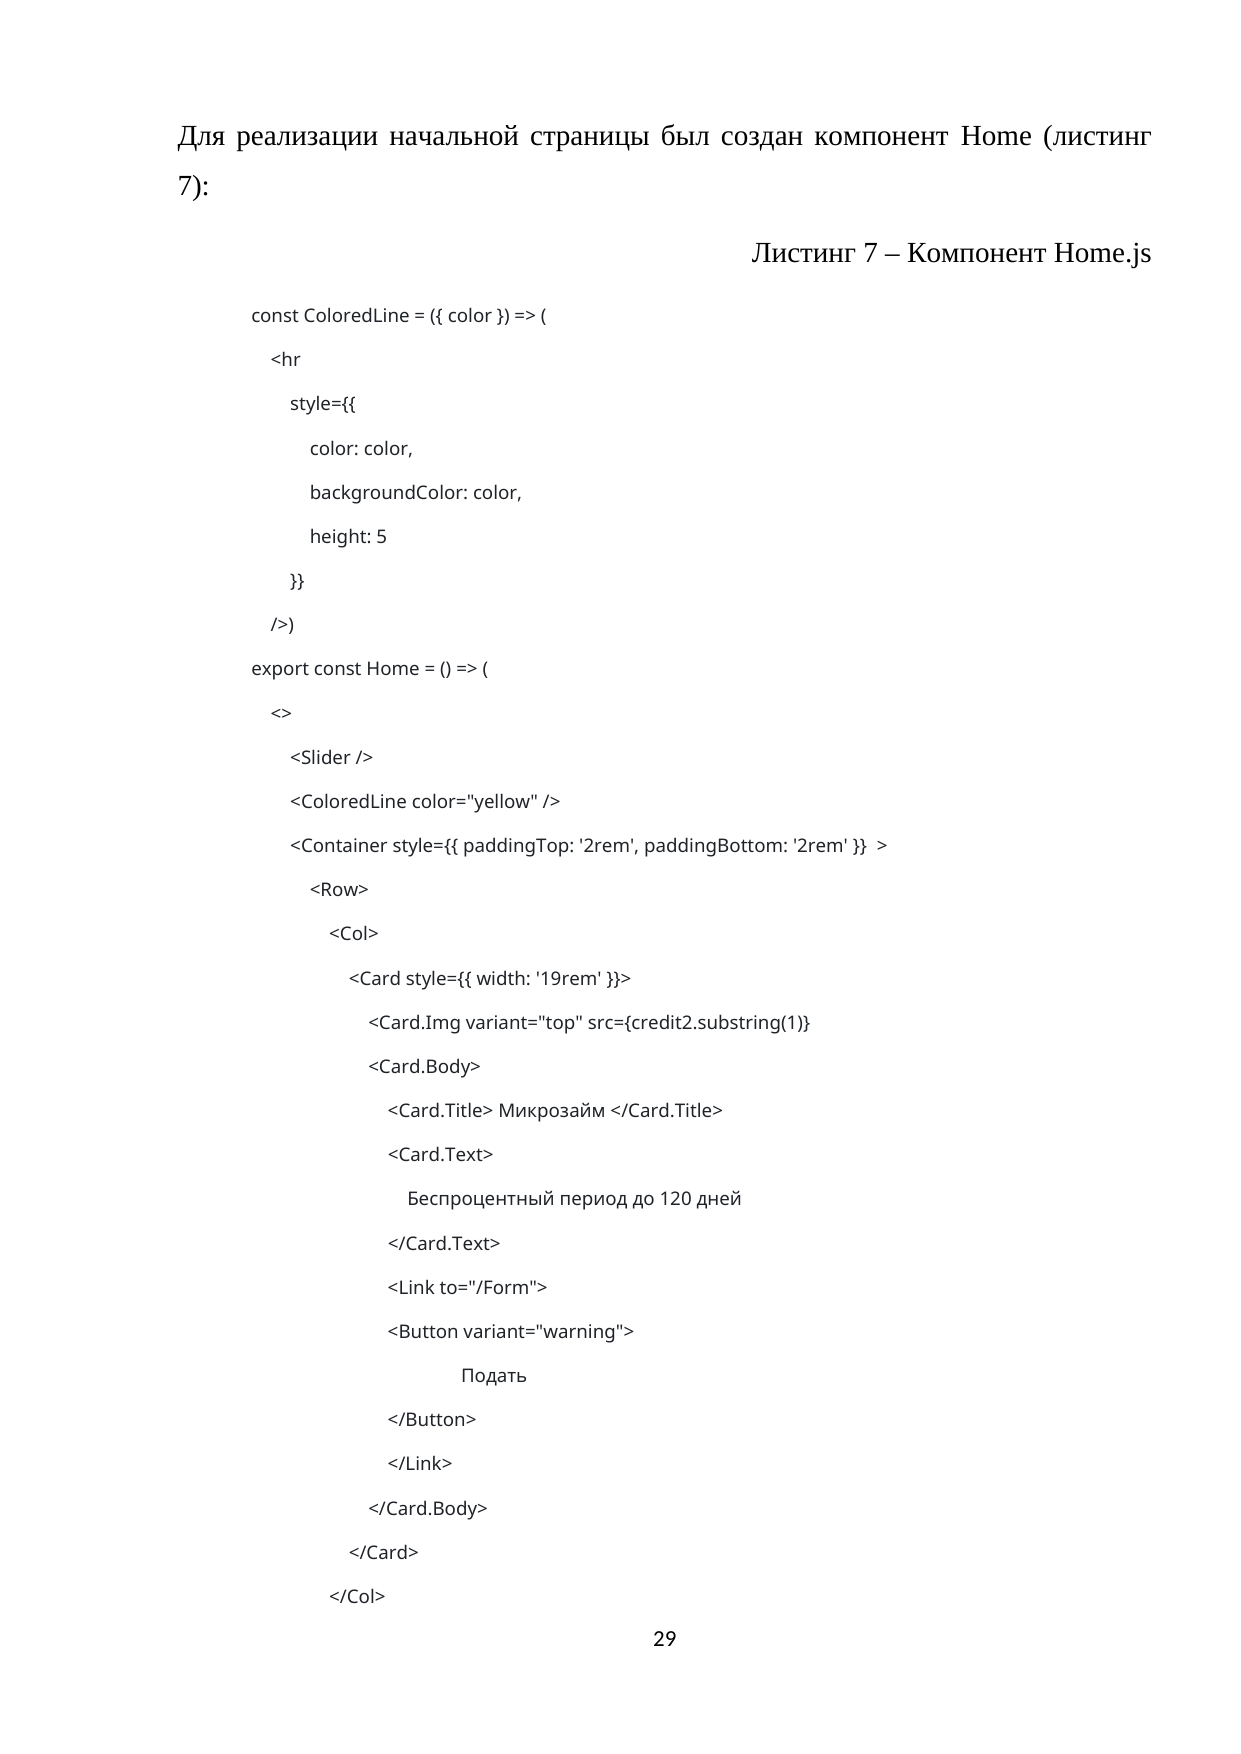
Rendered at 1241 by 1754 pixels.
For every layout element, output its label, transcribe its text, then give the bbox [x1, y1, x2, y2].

text const ColoredLine = ({ color }) => ( [177, 302, 1152, 328]
text backgroundColor: color, [177, 479, 1152, 504]
text </Card.Text> [177, 1230, 1152, 1255]
text <Col> [177, 921, 1152, 946]
text </Col> [177, 1583, 1152, 1609]
text Беспроцентный период до 120 дней [177, 1186, 1152, 1211]
text <Card.Text> [177, 1142, 1152, 1167]
text </Link> [177, 1451, 1152, 1476]
text <ColoredLine color="yellow" /> [177, 788, 1152, 814]
text </Card> [177, 1539, 1152, 1564]
text <Link to="/Form"> [177, 1274, 1152, 1299]
text <Card.Body> [177, 1053, 1152, 1079]
text <Slider /> [177, 744, 1152, 769]
text <Card.Img variant="top" src={credit2.substring(1)} [177, 1009, 1152, 1034]
text export const Home = () => ( [177, 656, 1152, 681]
text </Card.Body> [177, 1495, 1152, 1520]
text color: color, [177, 435, 1152, 460]
text <Card style={{ width: '19rem' }}> [177, 965, 1152, 990]
text <Container style={{ paddingTop: '2rem', paddingBottom: '2rem' }} > [177, 832, 1152, 858]
text height: 5 [177, 523, 1152, 549]
text </Button> [177, 1407, 1152, 1432]
text Подать [177, 1362, 1152, 1388]
text <> [177, 700, 1152, 725]
text }} [177, 567, 1152, 593]
text Листинг 7 – Компонент Home.js [177, 235, 1152, 269]
text style={{ [177, 391, 1152, 416]
text Для реализации начальной страницы был создан компонент Home (листинг 7): [177, 118, 1152, 202]
text <Card.Title> Микрозайм </Card.Title> [177, 1097, 1152, 1123]
text <Button variant="warning"> [177, 1318, 1152, 1344]
text <hr [177, 347, 1152, 372]
text <Row> [177, 877, 1152, 902]
text />) [177, 612, 1152, 637]
